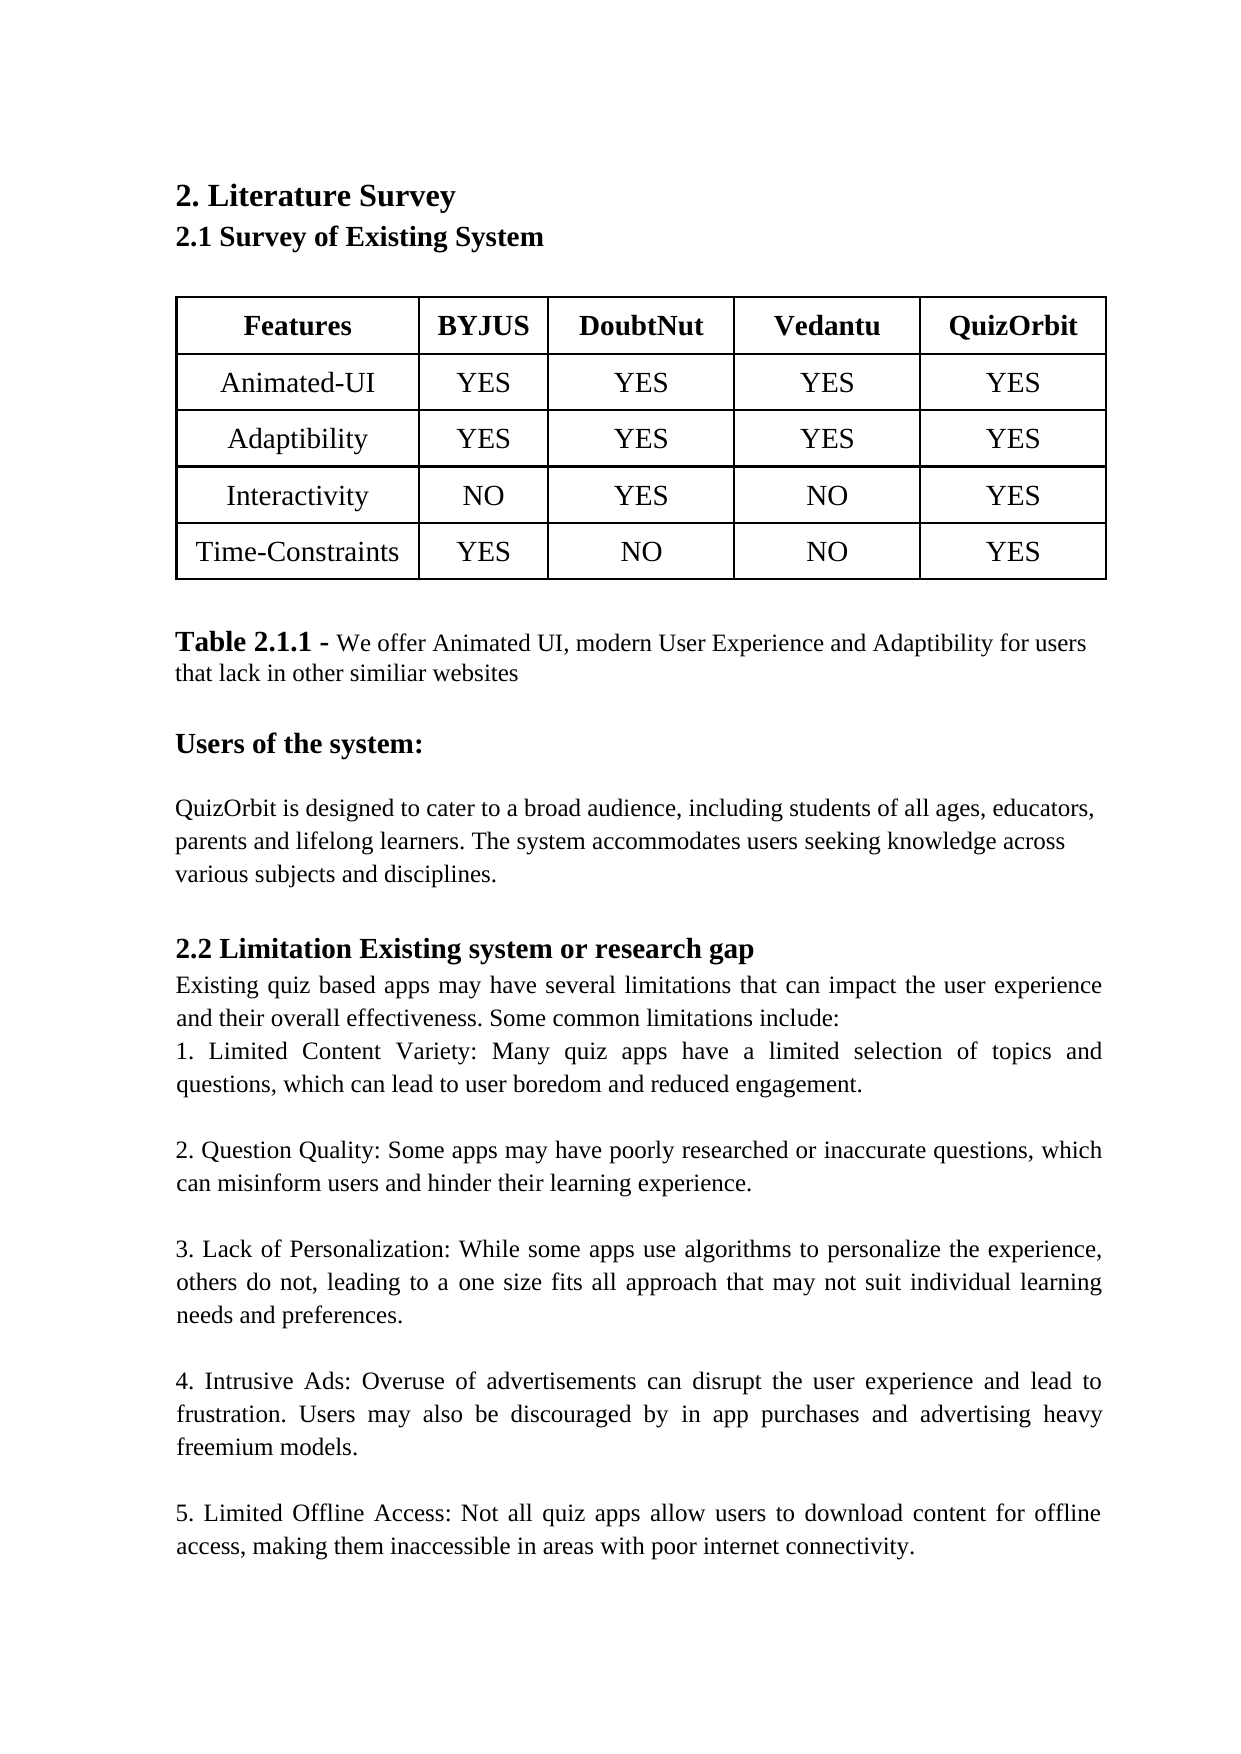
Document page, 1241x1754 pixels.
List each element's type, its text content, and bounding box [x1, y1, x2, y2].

table_cell YES [420, 524, 547, 578]
table_cell YES [921, 355, 1105, 409]
text 1. Limited Content Variety: Many quiz apps have a limited selection of topics and questions, which can lead to user boredom and reduced engagement. [175, 1036, 1103, 1098]
table_cell NO [420, 468, 547, 522]
table_cell NO [735, 524, 919, 578]
text 2. Literature Survey [175, 176, 1099, 213]
table_cell YES [921, 411, 1105, 465]
table_cell Interactivity [178, 468, 418, 522]
table_cell Time-Constraints [178, 524, 418, 578]
table_cell NO [735, 468, 919, 522]
table_cell YES [549, 468, 733, 522]
table_cell YES [549, 355, 733, 409]
text QuizOrbit is designed to cater to a broad audience, including students of all ages, educators, parents and lifelong learners. The system accommodates users seeking knowledge across various subjects and disciplines. [175, 793, 1109, 888]
table_header QuizOrbit [921, 298, 1105, 352]
table_cell YES [549, 411, 733, 465]
text 5. Limited Offline Access: Not all quiz apps allow users to download content for offline access, making them inaccessible in areas with poor internet connectivity. [175, 1498, 1103, 1560]
table_cell Animated-UI [178, 355, 418, 409]
text 3. Lack of Personalization: While some apps use algorithms to personalize the experience, others do not, leading to a one size fits all approach that may not suit individual learning needs and preferences. [175, 1234, 1103, 1329]
table_header DoubtNut [549, 298, 733, 352]
text 2.1 Survey of Existing System [175, 219, 954, 252]
table_header Vedantu [735, 298, 919, 352]
table_header BYJUS [420, 298, 547, 352]
table_cell YES [420, 411, 547, 465]
table_cell YES [735, 411, 919, 465]
text Users of the system: [175, 726, 1109, 760]
table_cell YES [735, 355, 919, 409]
table_cell YES [921, 468, 1105, 522]
table_cell YES [921, 524, 1105, 578]
text 2.2 Limitation Existing system or research gap [175, 931, 1109, 965]
table_cell Adaptibility [178, 411, 418, 465]
text 4. Intrusive Ads: Overuse of advertisements can disrupt the user experience and lead to frustration. Users may also be discouraged by in app purchases and advertising heavy freemium models. [175, 1366, 1103, 1461]
text Table 2.1.1 - We offer Animated UI, modern User Experience and Adaptibility for users that lack in other similiar websites [175, 624, 1109, 687]
table_cell NO [549, 524, 733, 578]
text 2. Question Quality: Some apps may have poorly researched or inaccurate questions, which can misinform users and hinder their learning experience. [175, 1135, 1103, 1197]
table_header Features [178, 298, 418, 352]
table_cell YES [420, 355, 547, 409]
text Existing quiz based apps may have several limitations that can impact the user experience and their overall effectiveness. Some common limitations include: [175, 970, 1103, 1032]
